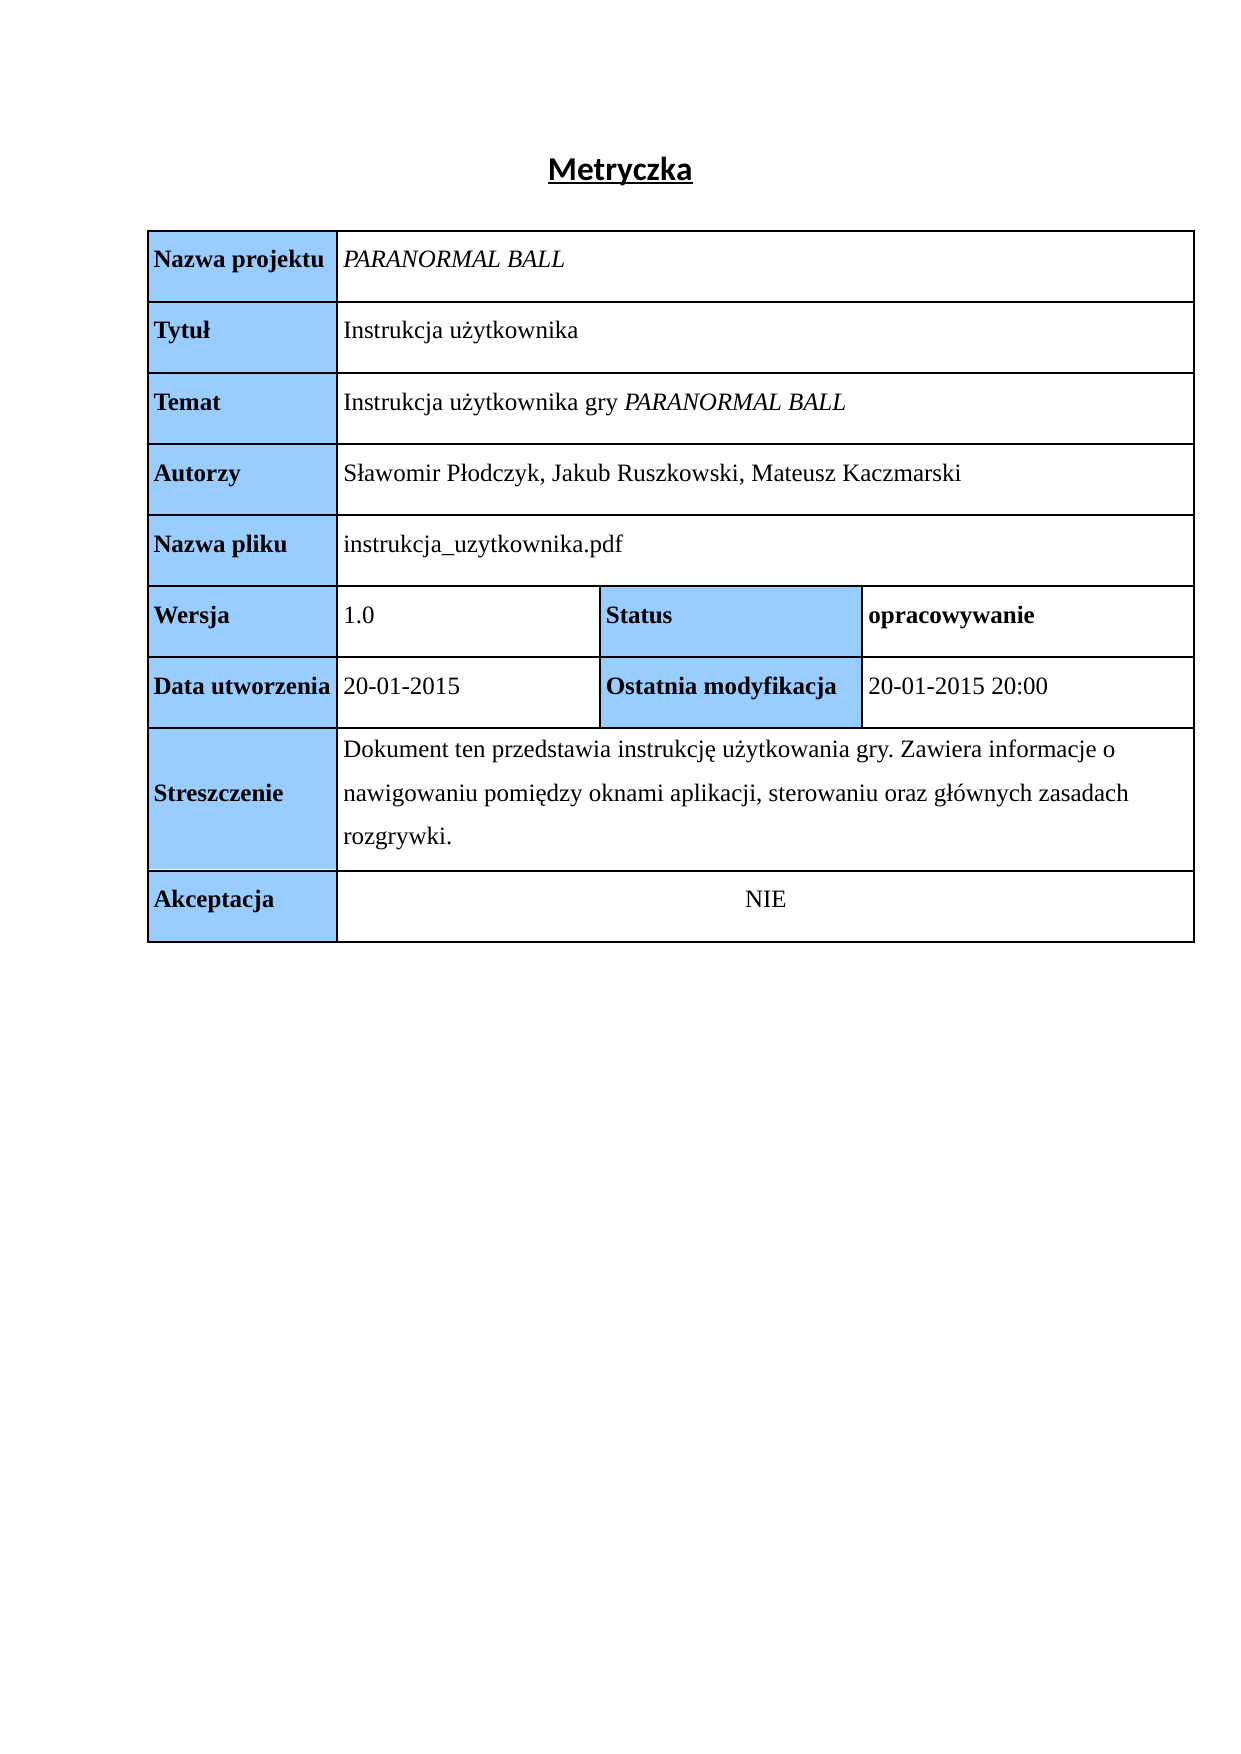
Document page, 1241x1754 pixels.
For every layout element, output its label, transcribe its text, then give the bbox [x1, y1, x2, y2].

table_cell Ostatnia modyfikacja [601, 658, 861, 727]
table_header PARANORMAL BALL [338, 232, 1193, 301]
table_header Nazwa projektu [149, 232, 336, 301]
table_cell Wersja [149, 587, 336, 656]
table_cell 20-01-2015 [338, 658, 599, 727]
table_cell Nazwa pliku [149, 516, 336, 585]
table_cell Data utworzenia [149, 658, 336, 727]
text Metryczka [148, 148, 1093, 188]
table_cell Sławomir Płodczyk, Jakub Ruszkowski, Mateusz Kaczmarski [338, 445, 1193, 514]
table_cell Instrukcja użytkownika [338, 303, 1193, 372]
table_cell Temat [149, 374, 336, 443]
table_cell Instrukcja użytkownika gry PARANORMAL BALL [338, 374, 1193, 443]
table_cell Akceptacja [149, 872, 336, 941]
table_cell Autorzy [149, 445, 336, 514]
table_cell Status [601, 587, 861, 656]
table_cell 20-01-2015 20:00 [863, 658, 1193, 727]
table_cell NIE [338, 872, 1193, 941]
table_cell opracowywanie [863, 587, 1193, 656]
table_cell Tytuł [149, 303, 336, 372]
table_cell Dokument ten przedstawia instrukcję użytkowania gry. Zawiera informacje o nawigowaniu pomiędzy oknami aplikacji, sterowaniu oraz głównych zasadach rozgrywki. [338, 729, 1193, 869]
table_cell Streszczenie [149, 729, 336, 869]
table_cell instrukcja_uzytkownika.pdf [338, 516, 1193, 585]
table_cell 1.0 [338, 587, 599, 656]
